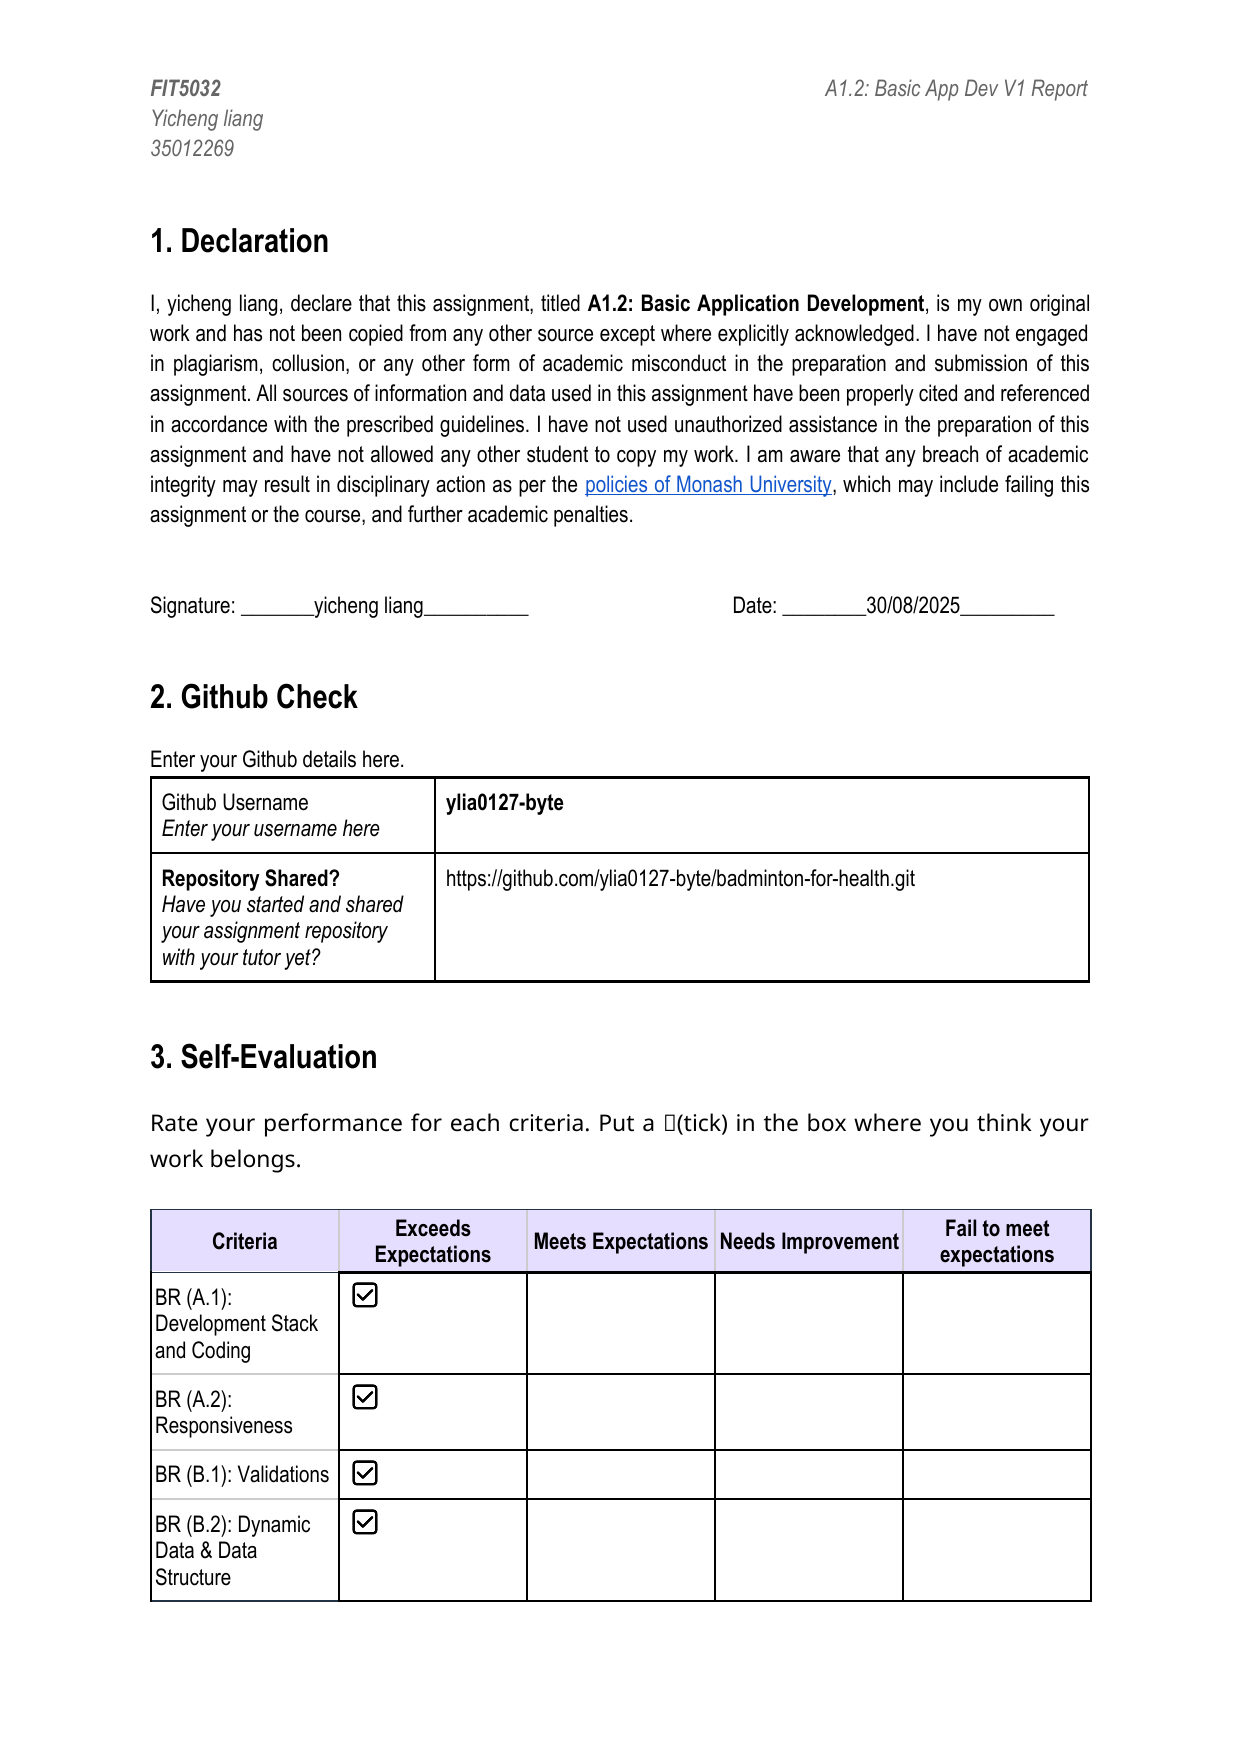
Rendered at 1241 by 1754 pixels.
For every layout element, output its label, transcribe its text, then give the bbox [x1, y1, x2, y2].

table_cell [528, 1500, 714, 1600]
table_header ylia0127-byte [436, 779, 1088, 852]
table_header Criteria [152, 1210, 338, 1271]
table_cell [716, 1375, 902, 1449]
table_cell ✅ [340, 1451, 526, 1498]
table_cell ✅ [340, 1500, 526, 1600]
table_cell BR (A.2): Responsiveness [152, 1375, 338, 1449]
text Signature: _______yicheng liang__________ Date: ________30/08/2025_________ [150, 592, 1090, 618]
table_header Exceeds Expectations [340, 1210, 526, 1271]
table_cell [716, 1500, 902, 1600]
table_cell BR (A.1): Development Stack and Coding [152, 1273, 338, 1373]
table_header Meets Expectations [528, 1210, 714, 1271]
table_cell [716, 1274, 902, 1373]
table_cell BR (B.1): Validations [152, 1451, 338, 1498]
table_header Needs Improvement [716, 1210, 902, 1271]
table_cell ✅ [340, 1375, 526, 1449]
table_cell [904, 1500, 1090, 1600]
table_cell [528, 1451, 714, 1498]
table_cell [528, 1375, 714, 1449]
table_cell ✅ [340, 1274, 526, 1373]
text Enter your Github details here. [150, 746, 1090, 773]
table_cell https://github.com/ylia0127-byte/badminton-for-health.git [436, 854, 1088, 980]
table_cell [716, 1451, 902, 1498]
table_header Github Username Enter your username here [152, 779, 434, 852]
table_cell [904, 1274, 1090, 1373]
subtitle 1. Declaration [150, 221, 1090, 259]
table_cell [904, 1375, 1090, 1449]
table_cell BR (B.2): Dynamic Data & Data Structure [152, 1500, 338, 1600]
subtitle 2. Github Check [150, 677, 1090, 716]
table_header Fail to meet expectations [904, 1210, 1090, 1271]
text I, yicheng liang, declare that this assignment, titled A1.2: Basic Application Development, is my own original work and has not been copied from any other source except where explicitly acknowledged. I have not engaged in plagiarism, collusion, or any other form of academic misconduct in the preparation and submission of this assignment. All sources of information and data used in this assignment have been properly cited and referenced in accordance with the prescribed guidelines. I have not used unauthorized assistance in the preparation of this assignment and have not allowed any other student to copy my work. I am aware that any breach of academic integrity may result in disciplinary action as per the policies of Monash University, which may include failing this assignment or the course, and further academic penalties. [150, 290, 1090, 528]
subtitle 3. Self-Evaluation [150, 1038, 1090, 1076]
table_cell Repository Shared? Have you started and shared your assignment repository with your tutor yet? [152, 854, 434, 980]
table_cell [904, 1451, 1090, 1498]
table_cell [528, 1274, 714, 1373]
text Rate your performance for each criteria. Put a ✅(tick) in the box where you think your work belongs. [150, 1107, 1090, 1174]
